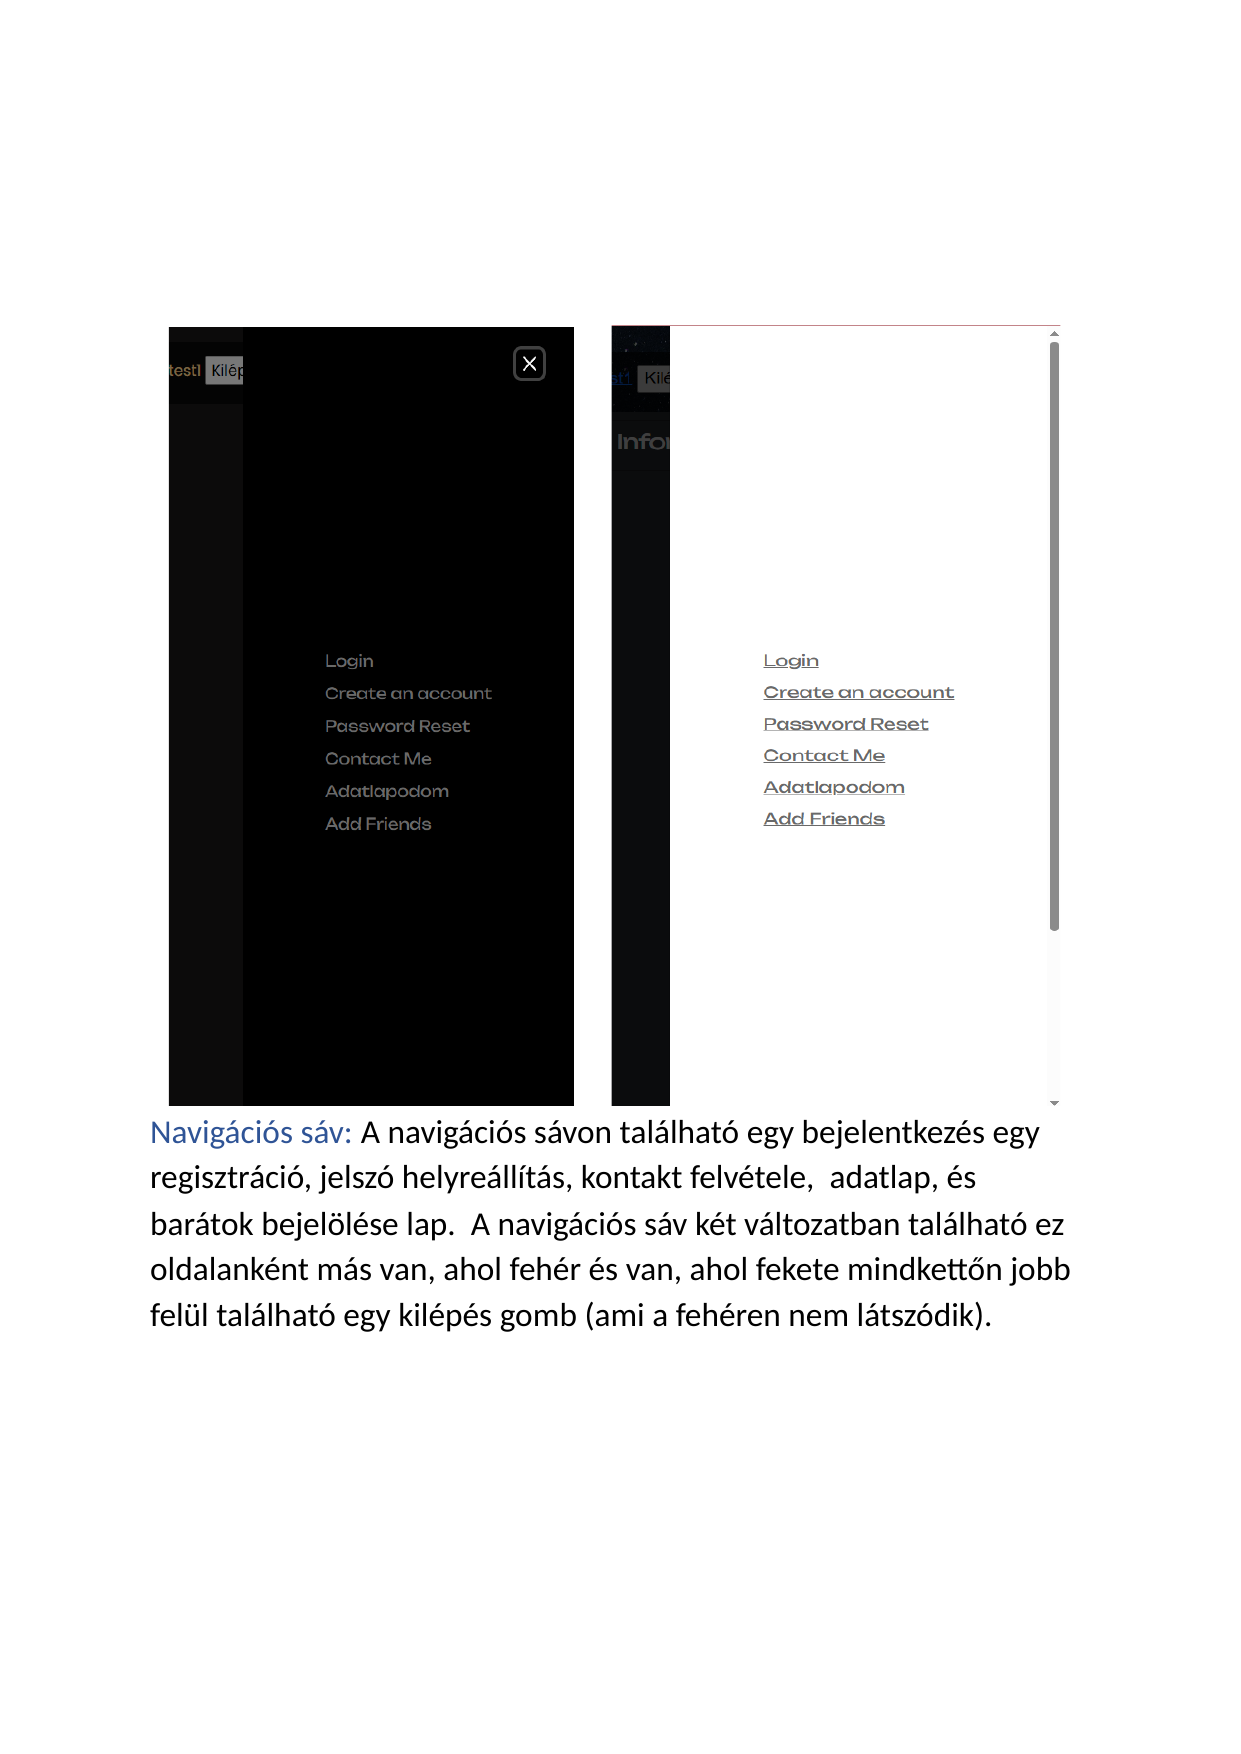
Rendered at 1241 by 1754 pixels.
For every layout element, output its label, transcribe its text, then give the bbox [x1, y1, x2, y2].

text Navigációs sáv: A navigációs sávon található egy bejelentkezés egy regisztráció, jelszó helyreállítás, kontakt felvétele, adatlap, és barátok bejelölése lap. A navigációs sáv két változatban található ez oldalanként más van, ahol fehér és van, ahol fekete mindkettőn jobb felül található egy kilépés gomb (ami a fehéren nem látszódik). [150, 326, 1084, 1335]
